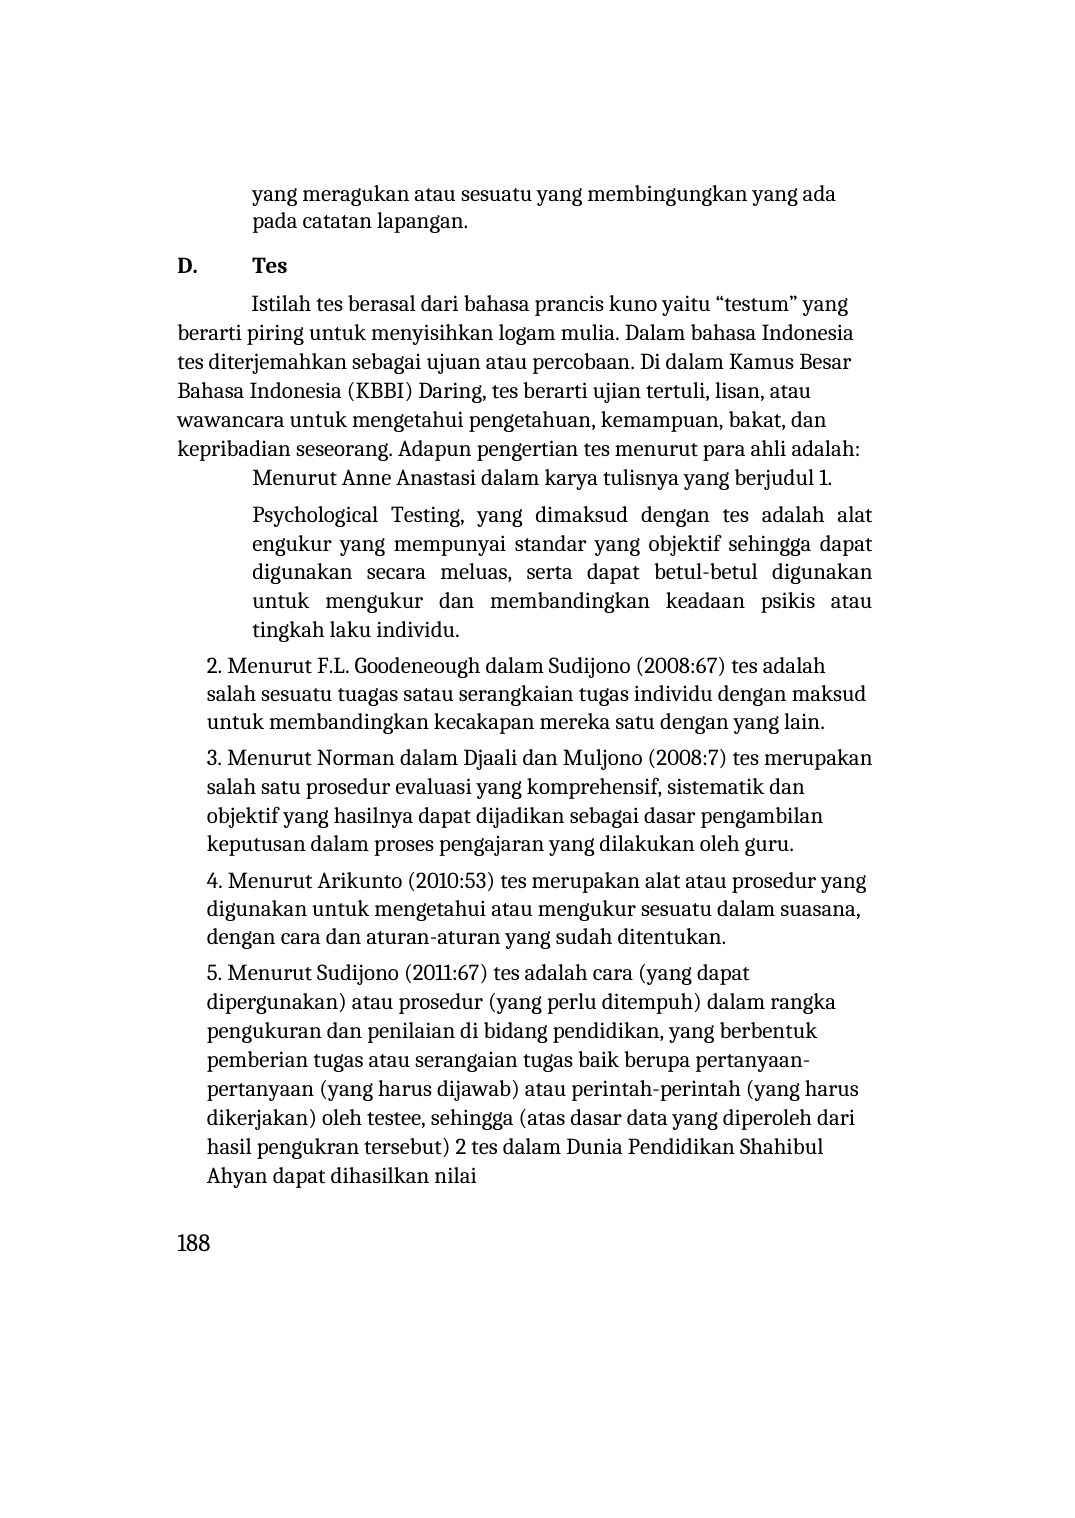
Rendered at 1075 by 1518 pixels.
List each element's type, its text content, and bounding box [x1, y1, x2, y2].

text 5. Menurut Sudijono (2011:67) tes adalah cara (yang dapat dipergunakan) atau prosedur (yang perlu ditempuh) dalam rangka pengukuran dan penilaian di bidang pendidikan, yang berbentuk pemberian tugas atau serangaian tugas baik berupa pertanyaan-pertanyaan (yang harus dijawab) atau perintah-perintah (yang harus dikerjakan) oleh testee, sehingga (atas dasar data yang diperoleh dari hasil pengukran tersebut) 2 tes dalam Dunia Pendidikan Shahibul Ahyan dapat dihasilkan nilai [207, 960, 880, 1189]
text 2. Menurut F.L. Goodeneough dalam Sudijono (2008:67) tes adalah salah sesuatu tuagas satau serangkaian tugas individu dengan maksud untuk membandingkan kecakapan mereka satu dengan yang lain. [207, 653, 880, 736]
text yang meragukan atau sesuatu yang membingungkan yang ada pada catatan lapangan. [252, 181, 880, 234]
text 3. Menurut Norman dalam Djaali dan Muljono (2008:7) tes merupakan salah satu prosedur evaluasi yang komprehensif, sistematik dan objektif yang hasilnya dapat dijadikan sebagai dasar pengambilan keputusan dalam proses pengajaran yang dilakukan oleh guru. [207, 745, 880, 857]
text 188 [177, 1231, 925, 1256]
text D. Tes [177, 255, 925, 278]
text 4. Menurut Arikunto (2010:53) tes merupakan alat atau prosedur yang digunakan untuk mengetahui atau mengukur sesuatu dalam suasana, dengan cara dan aturan-aturan yang sudah ditentukan. [207, 868, 880, 950]
text Psychological Testing, yang dimaksud dengan tes adalah alat engukur yang mempunyai standar yang objektif sehingga dapat digunakan secara meluas, serta dapat betul-betul digunakan untuk mengukur dan membandingkan keadaan psikis atau tingkah laku individu. [252, 502, 873, 643]
text Istilah tes berasal dari bahasa prancis kuno yaitu “testum” yang berarti piring untuk menyisihkan logam mulia. Dalam bahasa Indonesia tes diterjemahkan sebagai ujuan atau percobaan. Di dalam Kamus Besar Bahasa Indonesia (KBBI) Daring, tes berarti ujian tertuli, lisan, atau wawancara untuk mengetahui pengetahuan, kemampuan, bakat, dan kepribadian seseorang. Adapun pengertian tes menurut para ahli adalah: Menurut Anne Anastasi dalam karya tulisnya yang berjudul 1. [177, 291, 880, 491]
